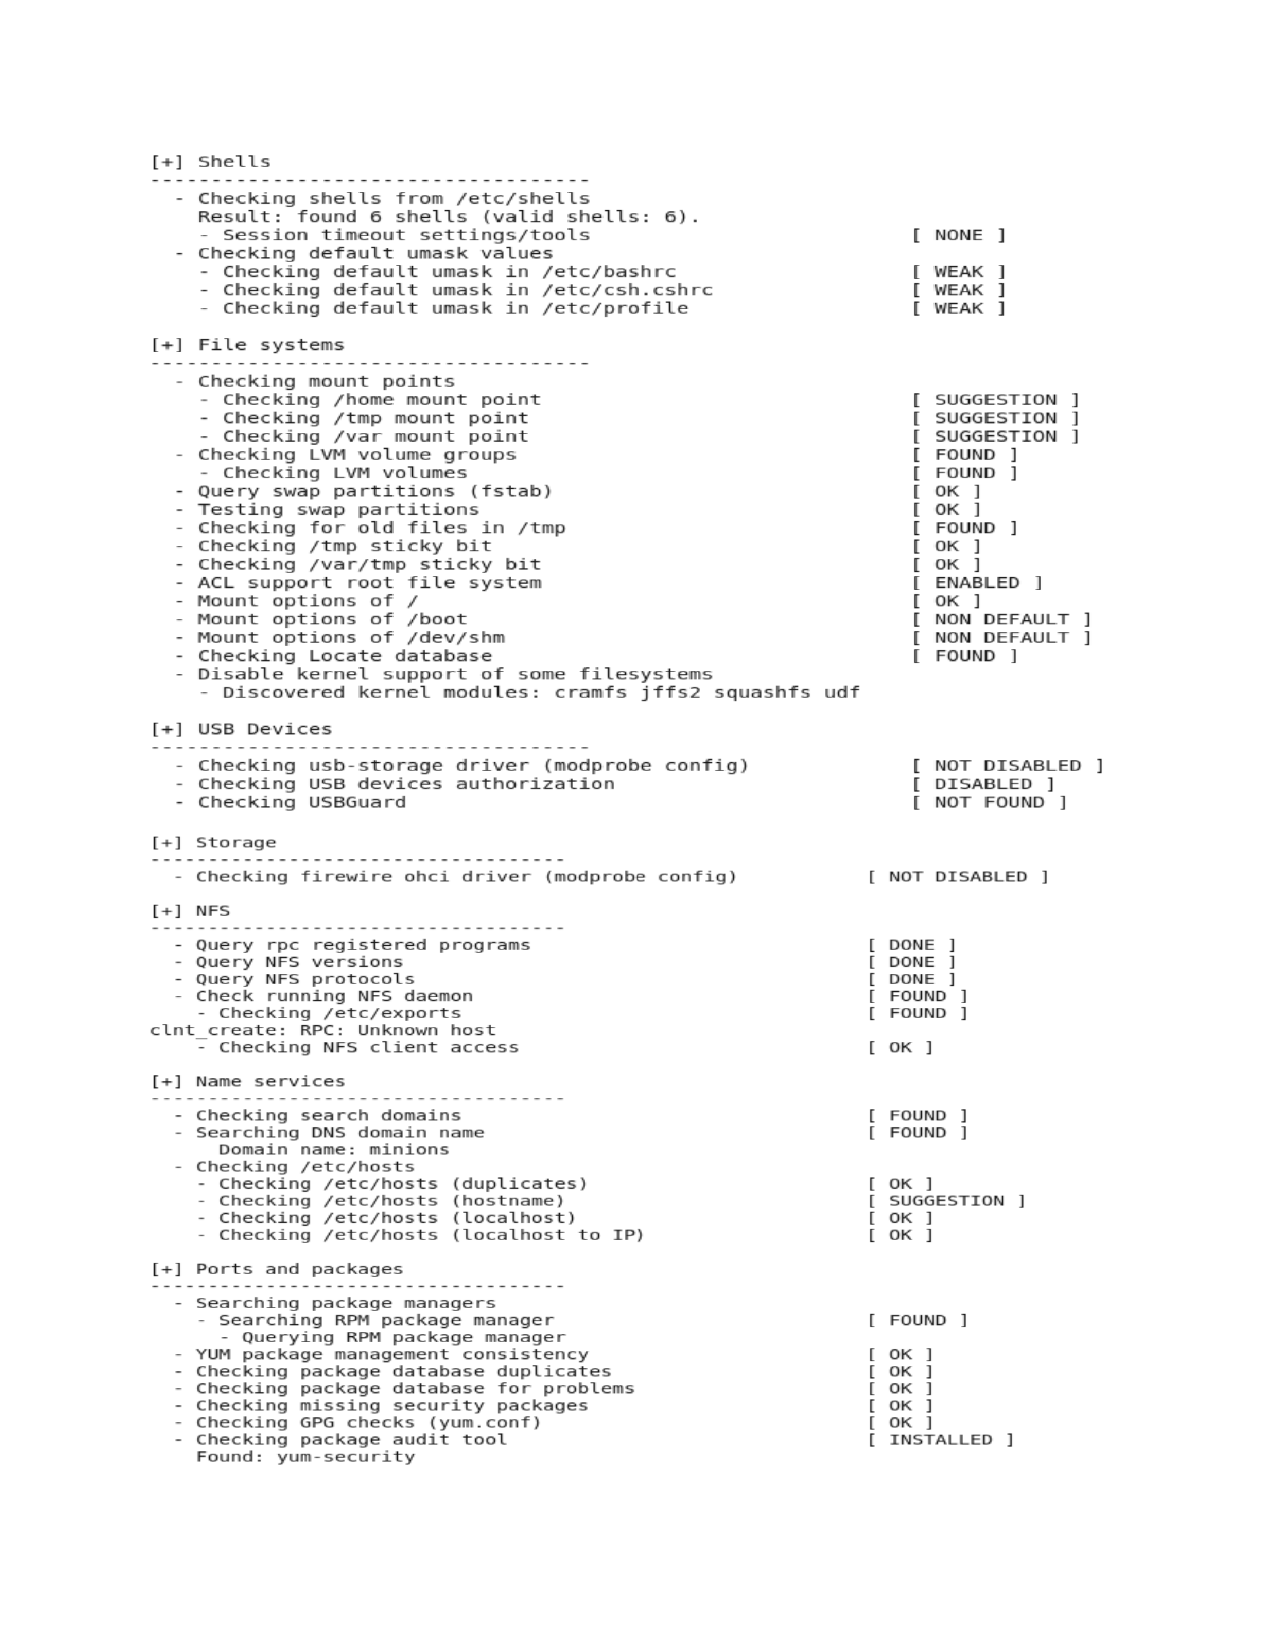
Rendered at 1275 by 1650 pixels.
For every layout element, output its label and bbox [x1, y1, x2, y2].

picture [150, 834, 1125, 1479]
picture [150, 150, 1125, 831]
